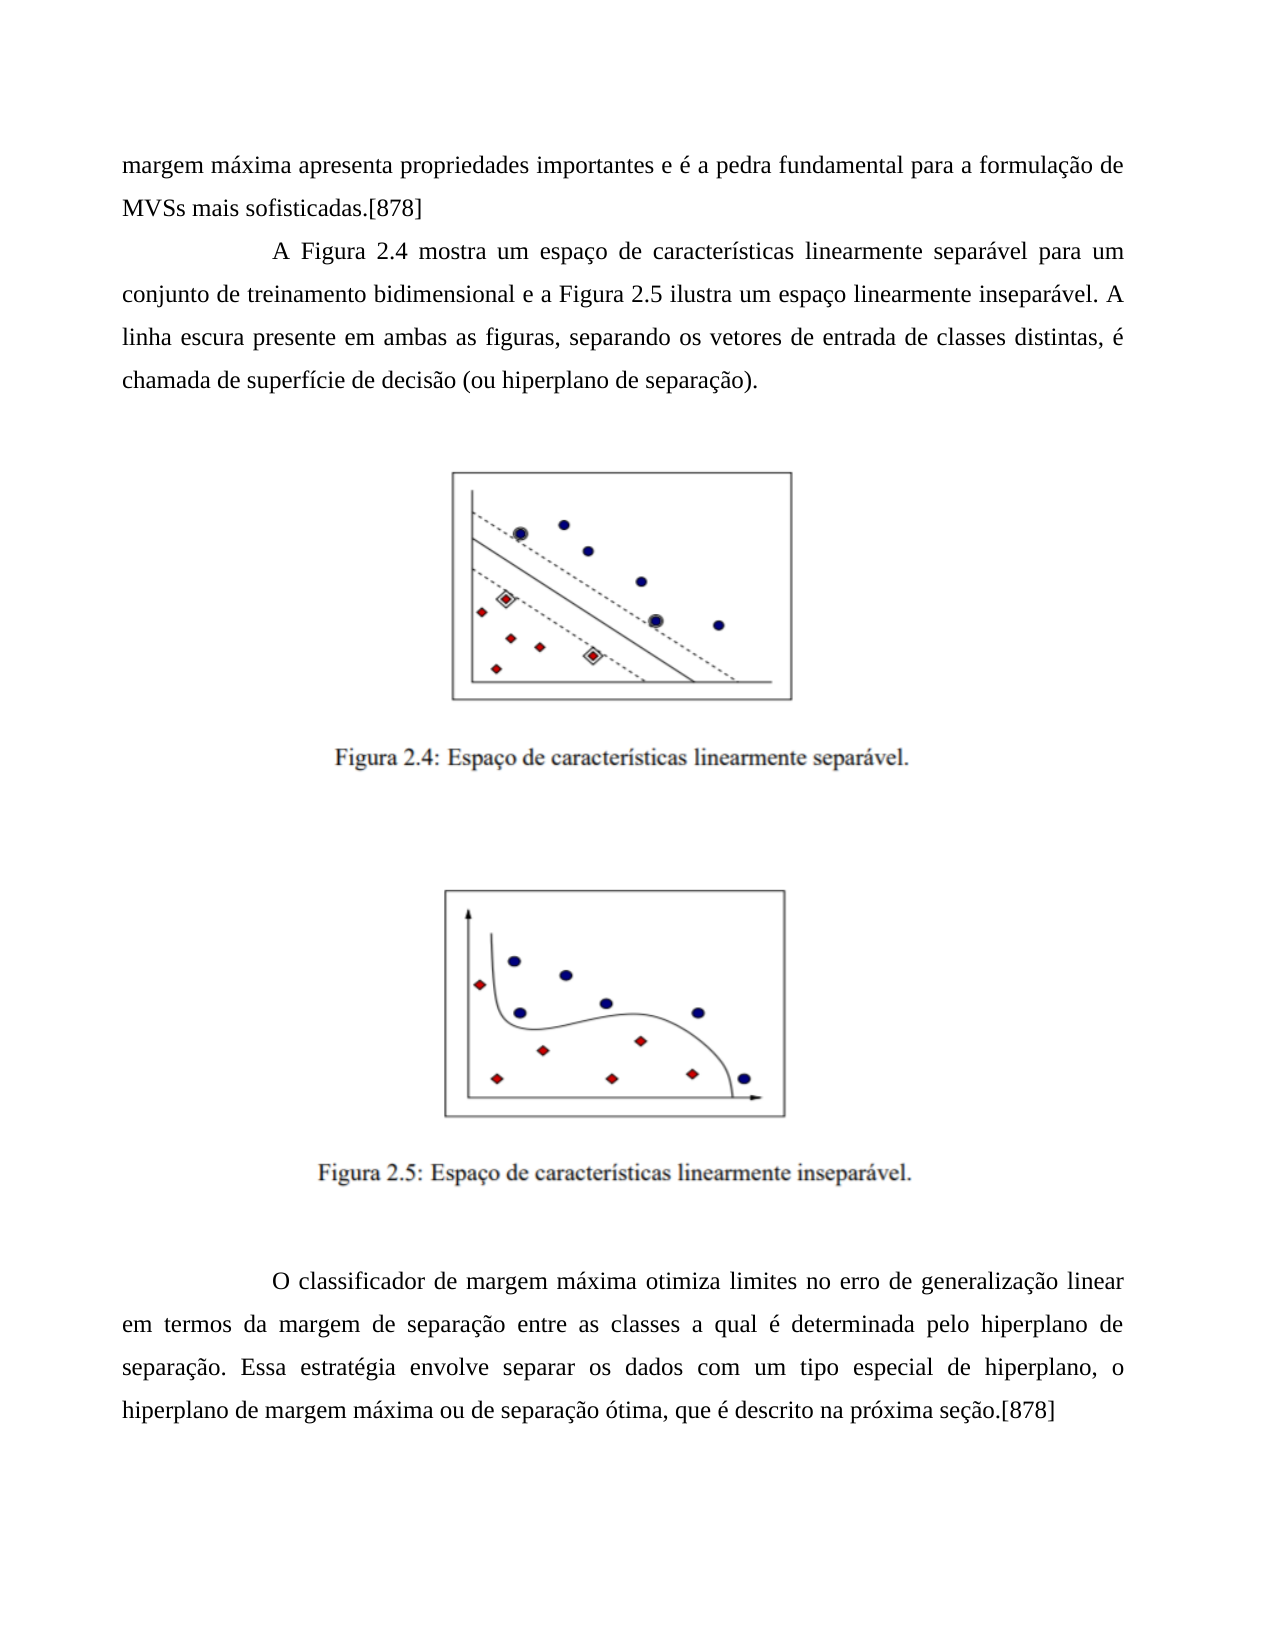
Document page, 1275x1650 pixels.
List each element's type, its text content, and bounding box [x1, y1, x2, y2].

picture [273, 855, 974, 1209]
text A Figura 2.4 mostra um espaço de características linearmente separável para um conjunto de treinamento bidimensional e a Figura 2.5 ilustra um espaço linearmente inseparável. A linha escura presente em ambas as figuras, separando os vetores de entrada de classes distintas, é chamada de superfície de decisão (ou hiperplano de separação). [122, 236, 1125, 394]
picture [293, 451, 954, 799]
text O classificador de margem máxima otimiza limites no erro de generalização linear em termos da margem de separação entre as classes a qual é determinada pelo hiperplano de separação. Essa estratégia envolve separar os dados com um tipo especial de hiperplano, o hiperplano de margem máxima ou de separação ótima, que é descrito na próxima seção.[878] [122, 1266, 1125, 1424]
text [122, 150, 1125, 222]
